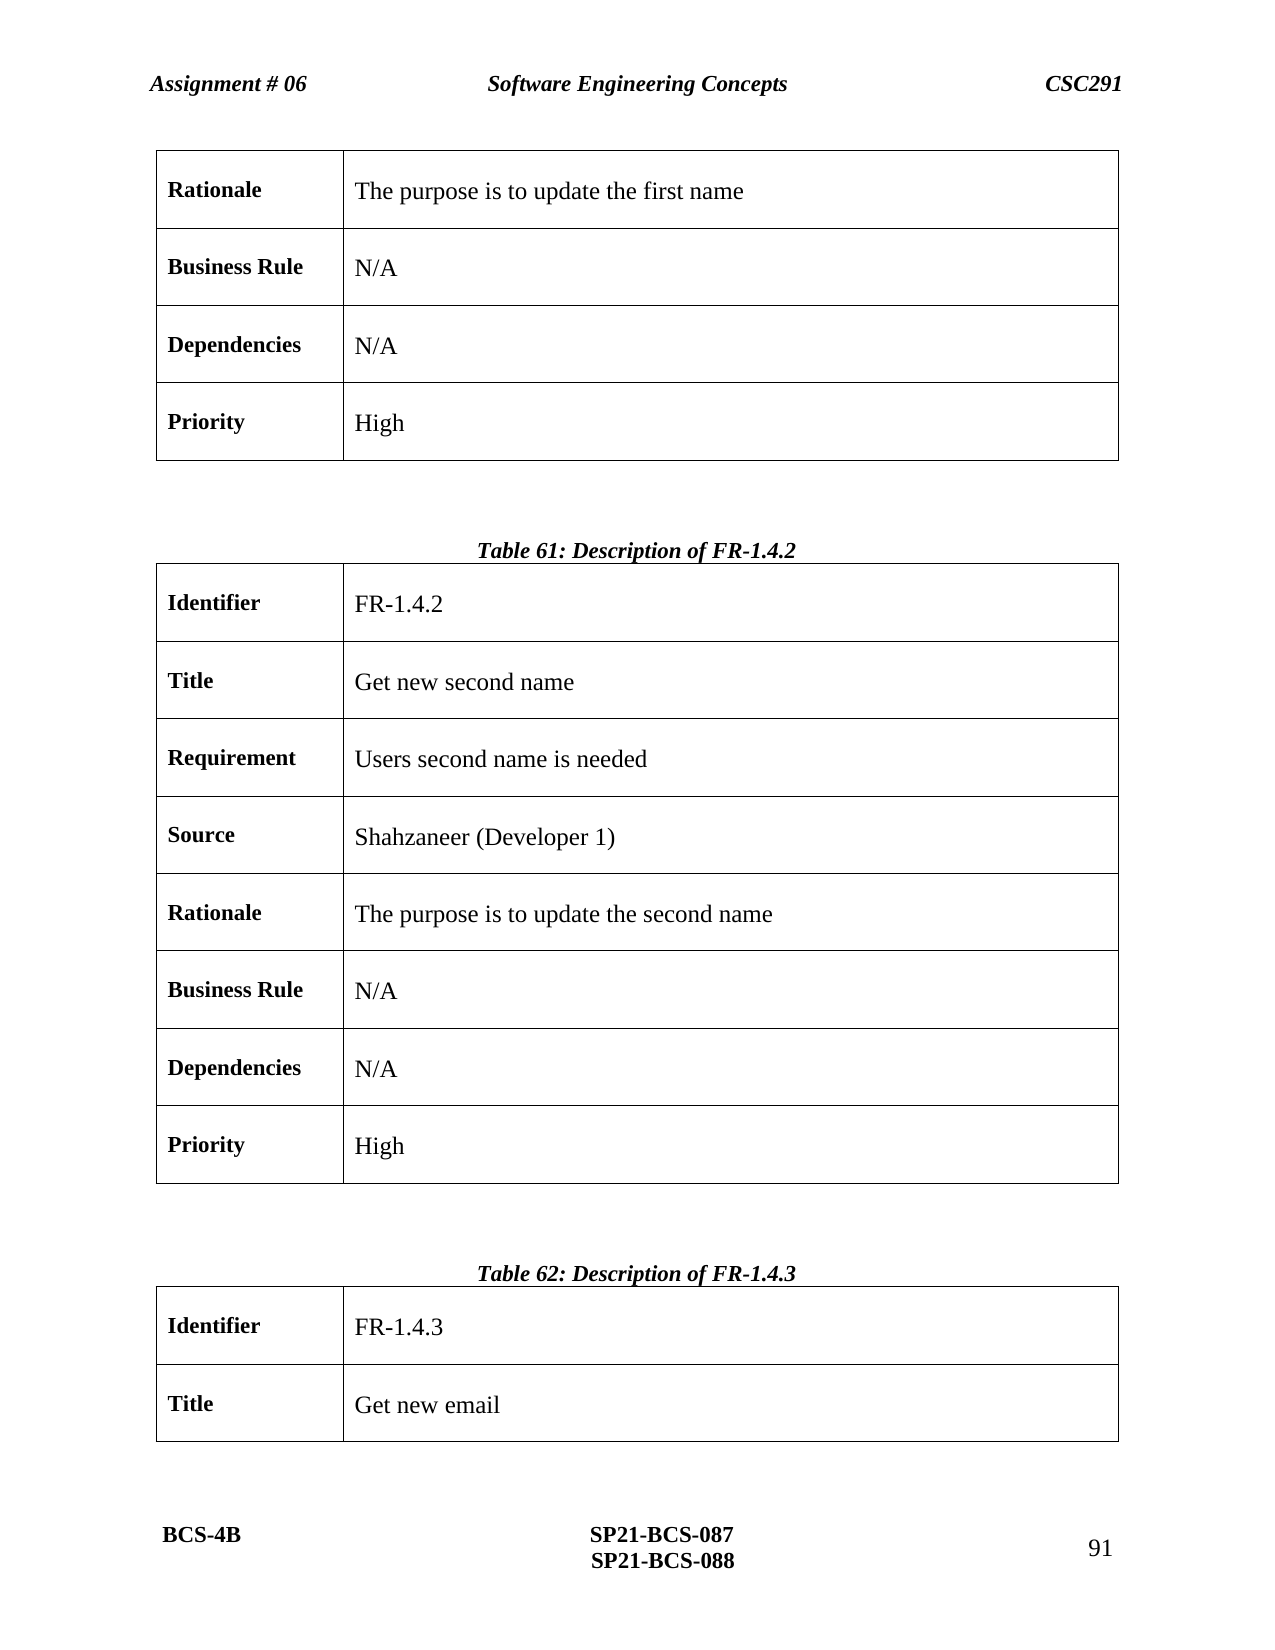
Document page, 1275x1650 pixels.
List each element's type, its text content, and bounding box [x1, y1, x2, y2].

table_cell Get new second name [344, 642, 1118, 718]
text Table 62: Description of FR-1.4.3 [150, 1260, 1125, 1286]
table_cell Requirement [157, 719, 343, 796]
table_header Identifier [157, 564, 343, 641]
table_cell High [344, 1106, 1118, 1182]
table_cell N/A [344, 229, 1118, 305]
table_cell Rationale [157, 151, 343, 227]
table_header FR-1.4.2 [344, 564, 1118, 641]
table_cell Source [157, 797, 343, 873]
table_header FR-1.4.3 [344, 1287, 1118, 1364]
table_cell Shahzaneer (Developer 1) [344, 797, 1118, 873]
table_cell N/A [344, 951, 1118, 1028]
table_cell Business Rule [157, 951, 343, 1028]
table_cell Business Rule [157, 229, 343, 305]
table_cell The purpose is to update the second name [344, 874, 1118, 950]
table_cell Title [157, 642, 343, 718]
table_cell Users second name is needed [344, 719, 1118, 796]
table_cell Priority [157, 383, 343, 459]
table_header Identifier [157, 1287, 343, 1364]
table_cell Dependencies [157, 1029, 343, 1105]
table_cell High [344, 383, 1118, 459]
table_cell Dependencies [157, 306, 343, 382]
table_cell Priority [157, 1106, 343, 1182]
text Table 61: Description of FR-1.4.2 [150, 537, 1125, 563]
table_cell N/A [344, 306, 1118, 382]
table_cell Rationale [157, 874, 343, 950]
table_cell Get new email [344, 1365, 1118, 1441]
table_cell N/A [344, 1029, 1118, 1105]
table_cell Title [157, 1365, 343, 1441]
table_cell The purpose is to update the first name [344, 151, 1118, 227]
